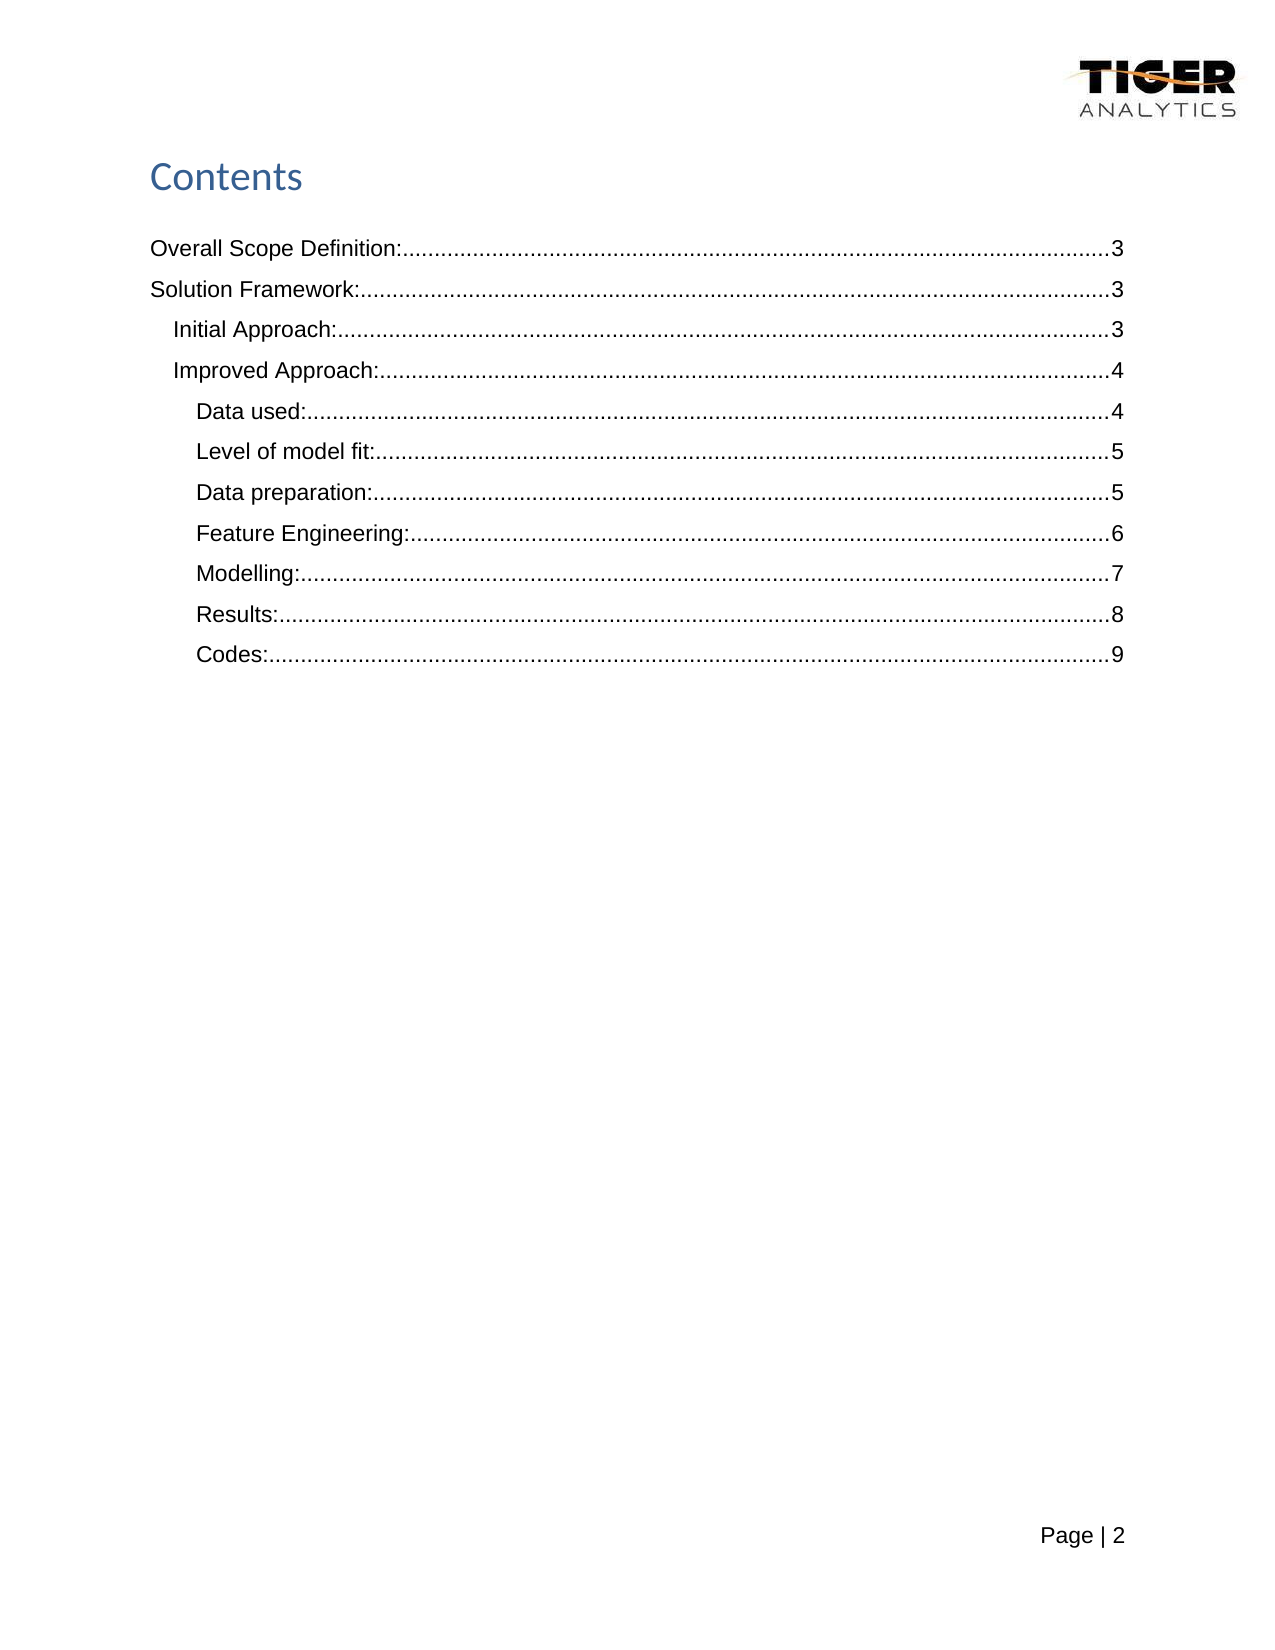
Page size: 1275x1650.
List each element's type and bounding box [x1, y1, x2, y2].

picture [1062, 0, 1255, 177]
